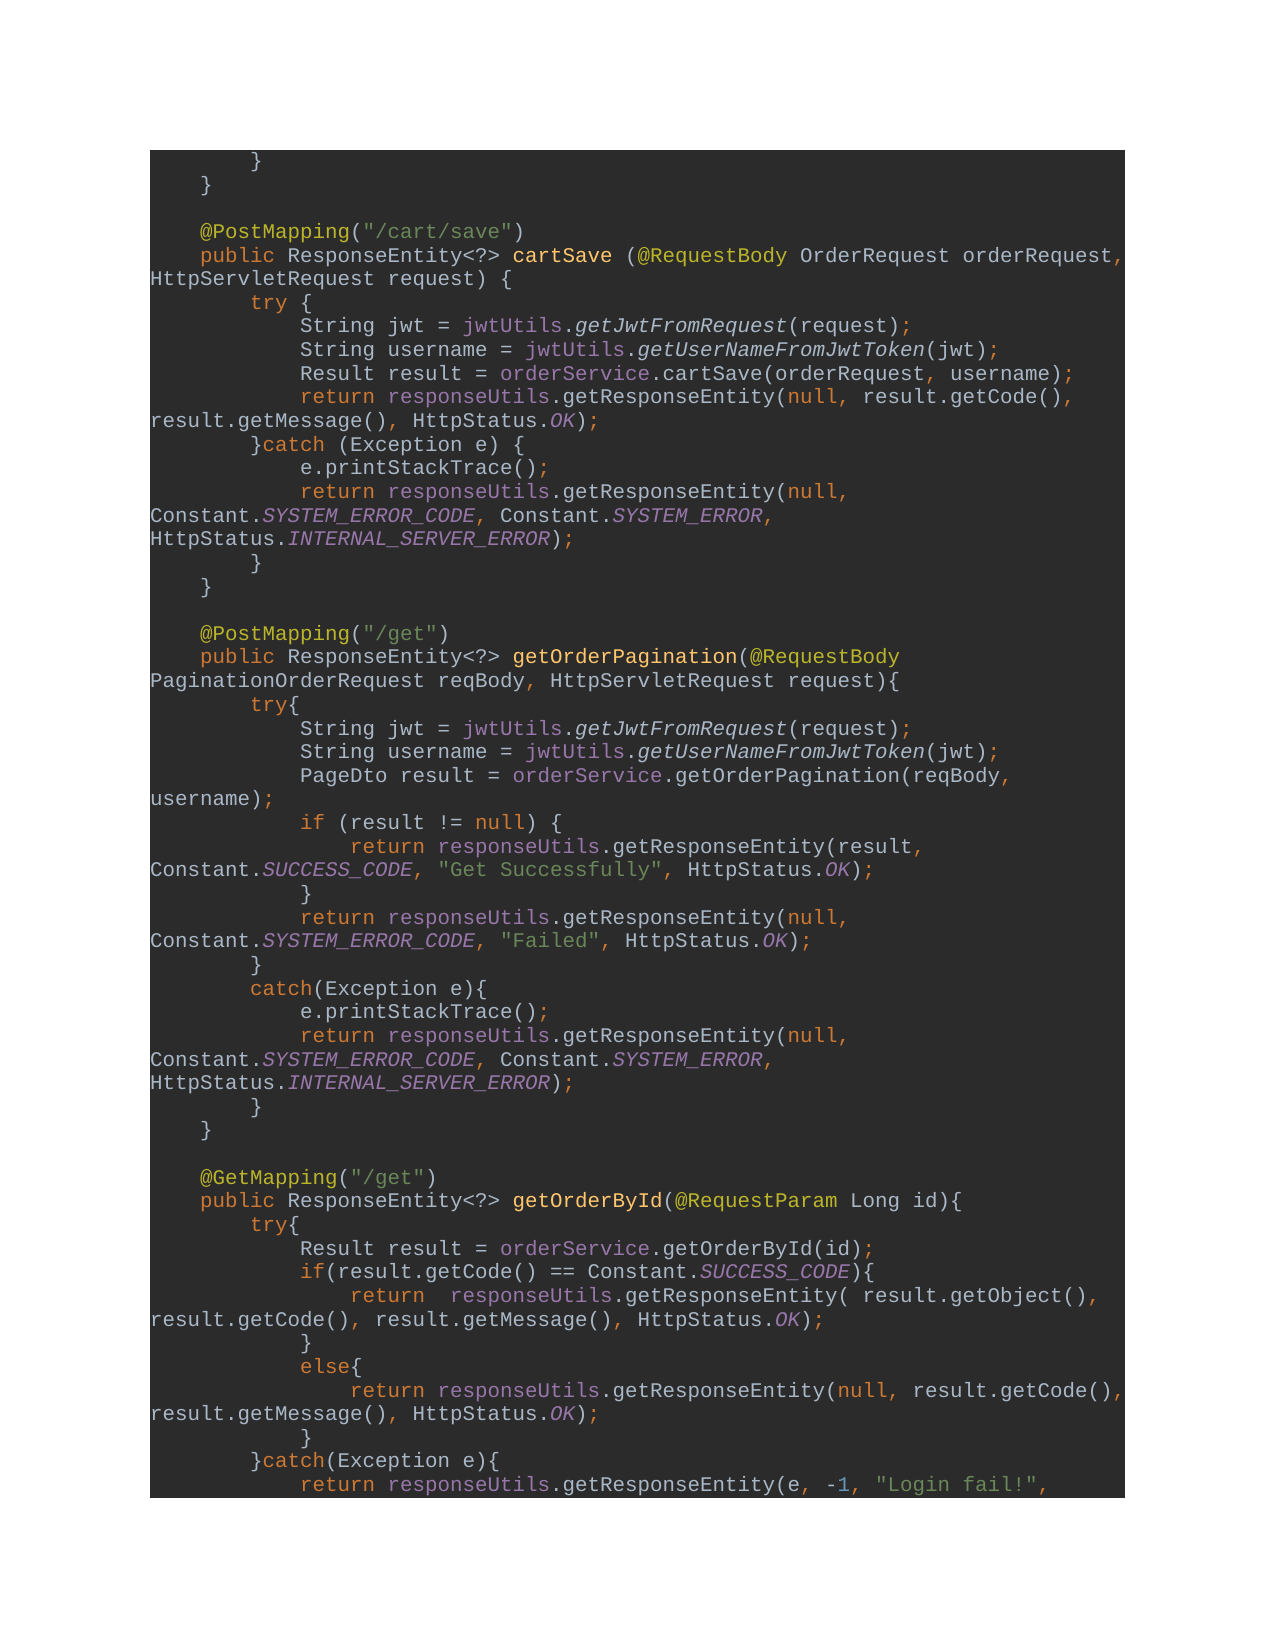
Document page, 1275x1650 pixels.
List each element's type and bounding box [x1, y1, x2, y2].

text [150, 150, 1125, 1498]
